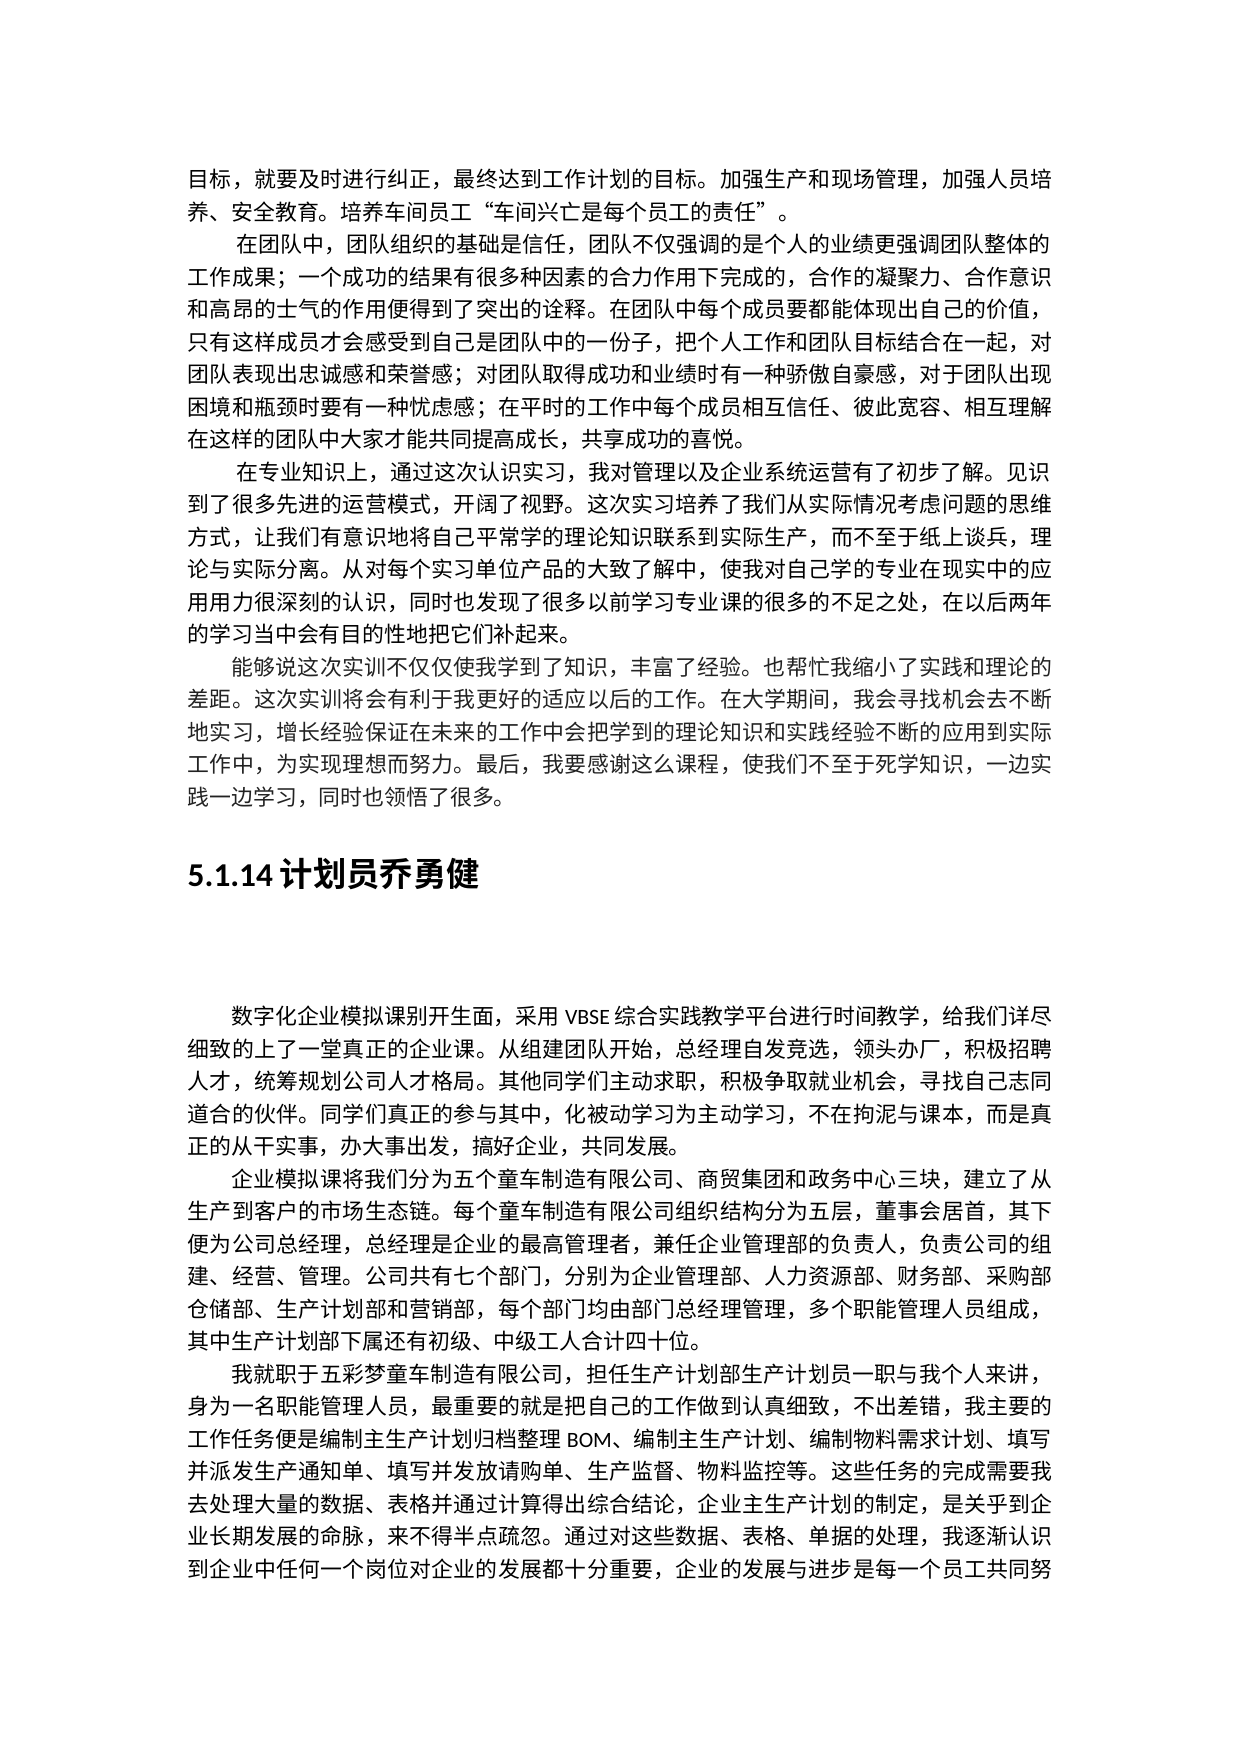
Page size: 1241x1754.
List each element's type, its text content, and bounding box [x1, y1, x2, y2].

text 能够说这次实训不仅仅使我学到了知识，丰富了经验。也帮忙我缩小了实践和理论的差距。这次实训将会有利于我更好的适应以后的工作。在大学期间，我会寻找机会去不断地实习，增长经验保证在未来的工作中会把学到的理论知识和实践经验不断的应用到实际工作中，为实现理想而努力。最后，我要感谢这么课程，使我们不至于死学知识，一边实践一边学习，同时也领悟了很多。 [187, 649, 1053, 812]
text 企业模拟课将我们分为五个童车制造有限公司、商贸集团和政务中心三块，建立了从生产到客户的市场生态链。每个童车制造有限公司组织结构分为五层，董事会居首，其下便为公司总经理，总经理是企业的最高管理者，兼任企业管理部的负责人，负责公司的组建、经营、管理。公司共有七个部门，分别为企业管理部、人力资源部、财务部、采购部、仓储部、生产计划部和营销部，每个部门均由部门总经理管理，多个职能管理人员组成，其中生产计划部下属还有初级、中级工人合计四十位。 [187, 1161, 1053, 1356]
text 数字化企业模拟课别开生面，采用VBSE综合实践教学平台进行时间教学，给我们详尽细致的上了一堂真正的企业课。从组建团队开始，总经理自发竞选，领头办厂，积极招聘人才，统筹规划公司人才格局。其他同学们主动求职，积极争取就业机会，寻找自己志同道合的伙伴。同学们真正的参与其中，化被动学习为主动学习，不在拘泥与课本，而是真正的从干实事，办大事出发，搞好企业，共同发展。 [187, 999, 1053, 1161]
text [187, 162, 1053, 227]
subtitle 5.1.14计划员乔勇健 [187, 839, 1053, 904]
text 在团队中，团队组织的基础是信任，团队不仅强调的是个人的业绩更强调团队整体的工作成果；一个成功的结果有很多种因素的合力作用下完成的，合作的凝聚力、合作意识和高昂的士气的作用便得到了突出的诠释。在团队中每个成员要都能体现出自己的价值，只有这样成员才会感受到自己是团队中的一份子，把个人工作和团队目标结合在一起，对团队表现出忠诚感和荣誉感；对团队取得成功和业绩时有一种骄傲自豪感，对于团队出现困境和瓶颈时要有一种忧虑感；在平时的工作中每个成员相互信任、彼此宽容、相互理解，在这样的团队中大家才能共同提高成长，共享成功的喜悦。 [187, 227, 1053, 454]
text 在专业知识上，通过这次认识实习，我对管理以及企业系统运营有了初步了解。见识到了很多先进的运营模式，开阔了视野。这次实习培养了我们从实际情况考虑问题的思维方式，让我们有意识地将自己平常学的理论知识联系到实际生产，而不至于纸上谈兵，理论与实际分离。从对每个实习单位产品的大致了解中，使我对自己学的专业在现实中的应用用力很深刻的认识，同时也发现了很多以前学习专业课的很多的不足之处，在以后两年的学习当中会有目的性地把它们补起来。 [187, 454, 1053, 649]
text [187, 1356, 1053, 1584]
